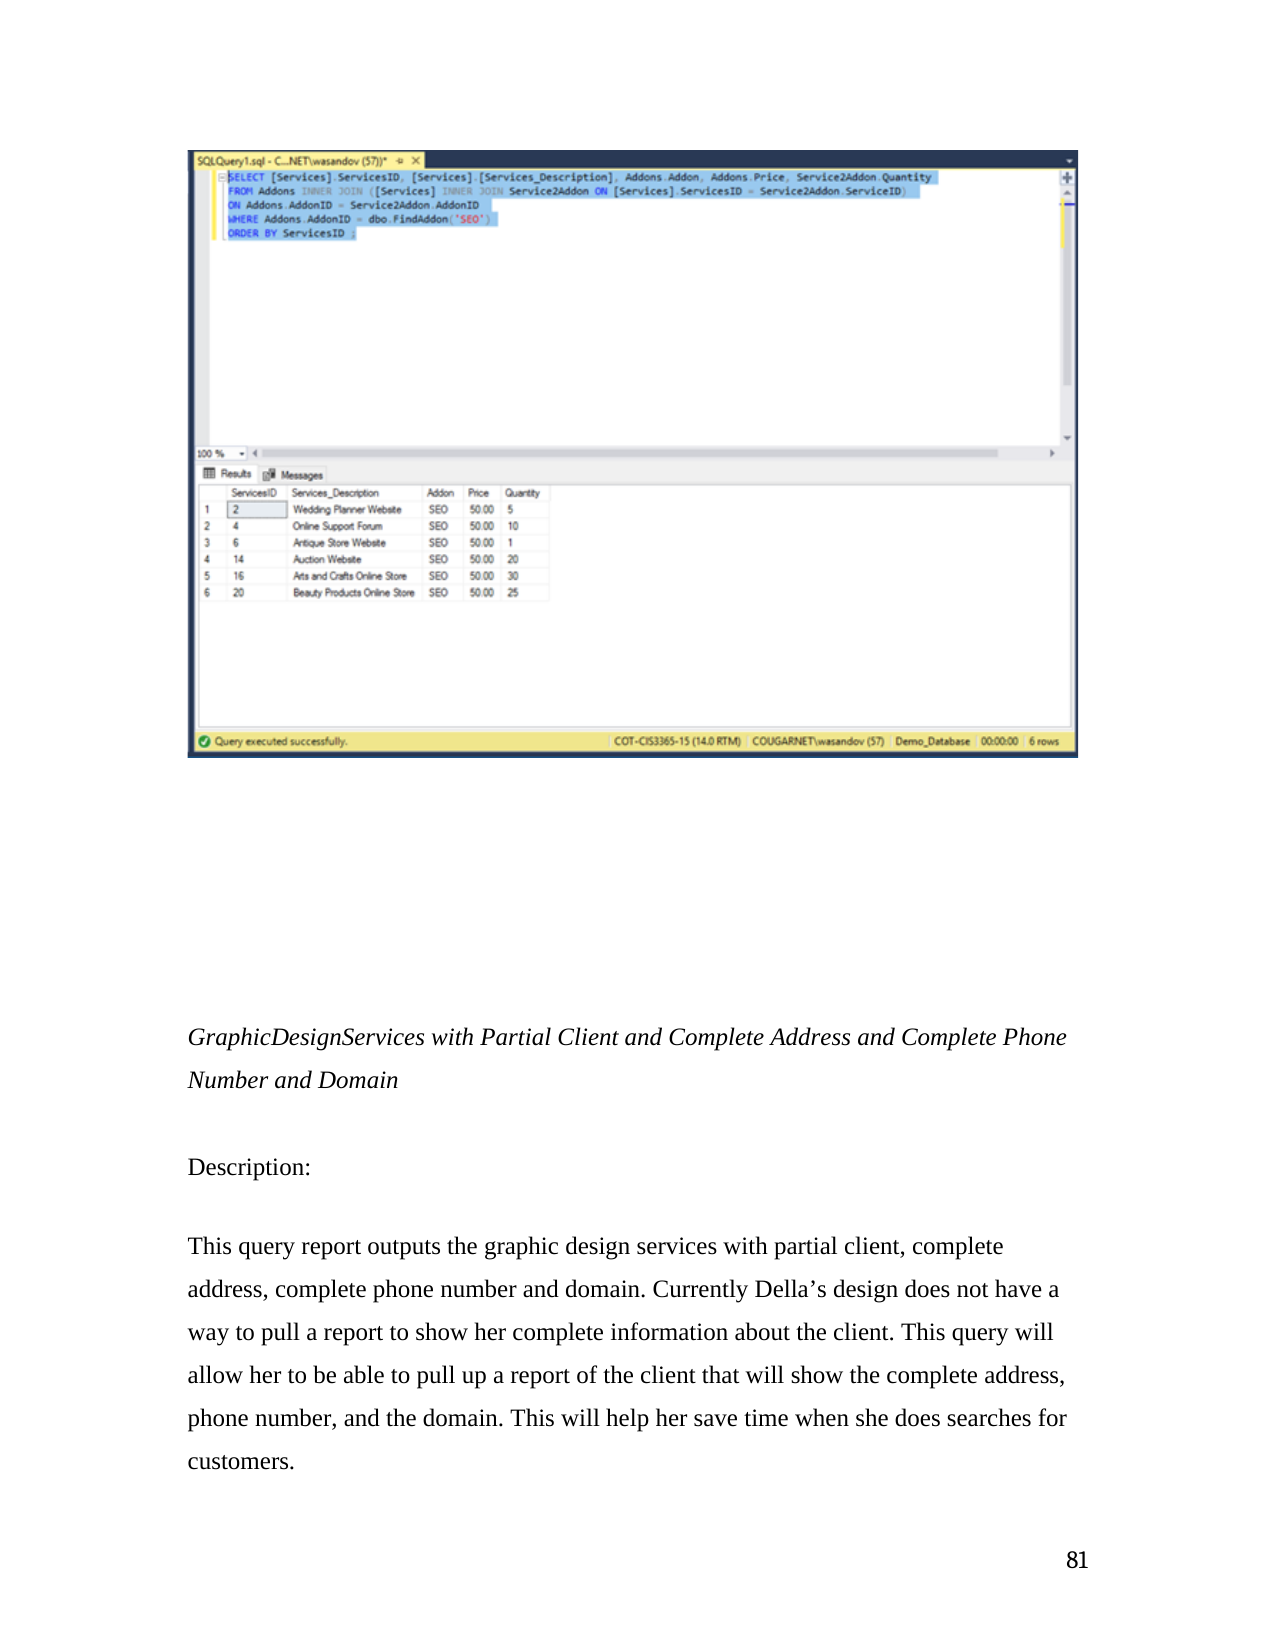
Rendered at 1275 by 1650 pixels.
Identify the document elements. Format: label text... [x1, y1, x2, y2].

text This query report outputs the graphic design services with partial client, complete address, complete phone number and domain. Currently Della’s design does not have a way to pull a report to show her complete information about the client. This query will allow her to be able to pull up a report of the client that will show the complete address, phone number, and the domain. This will help her save time when she does searches for customers. [187, 1231, 1087, 1475]
picture [187, 150, 1079, 758]
text GraphicDesignServices with Partial Client and Complete Address and Complete Phone Number and Domain [187, 1022, 1087, 1094]
text Description: [187, 1152, 1087, 1180]
